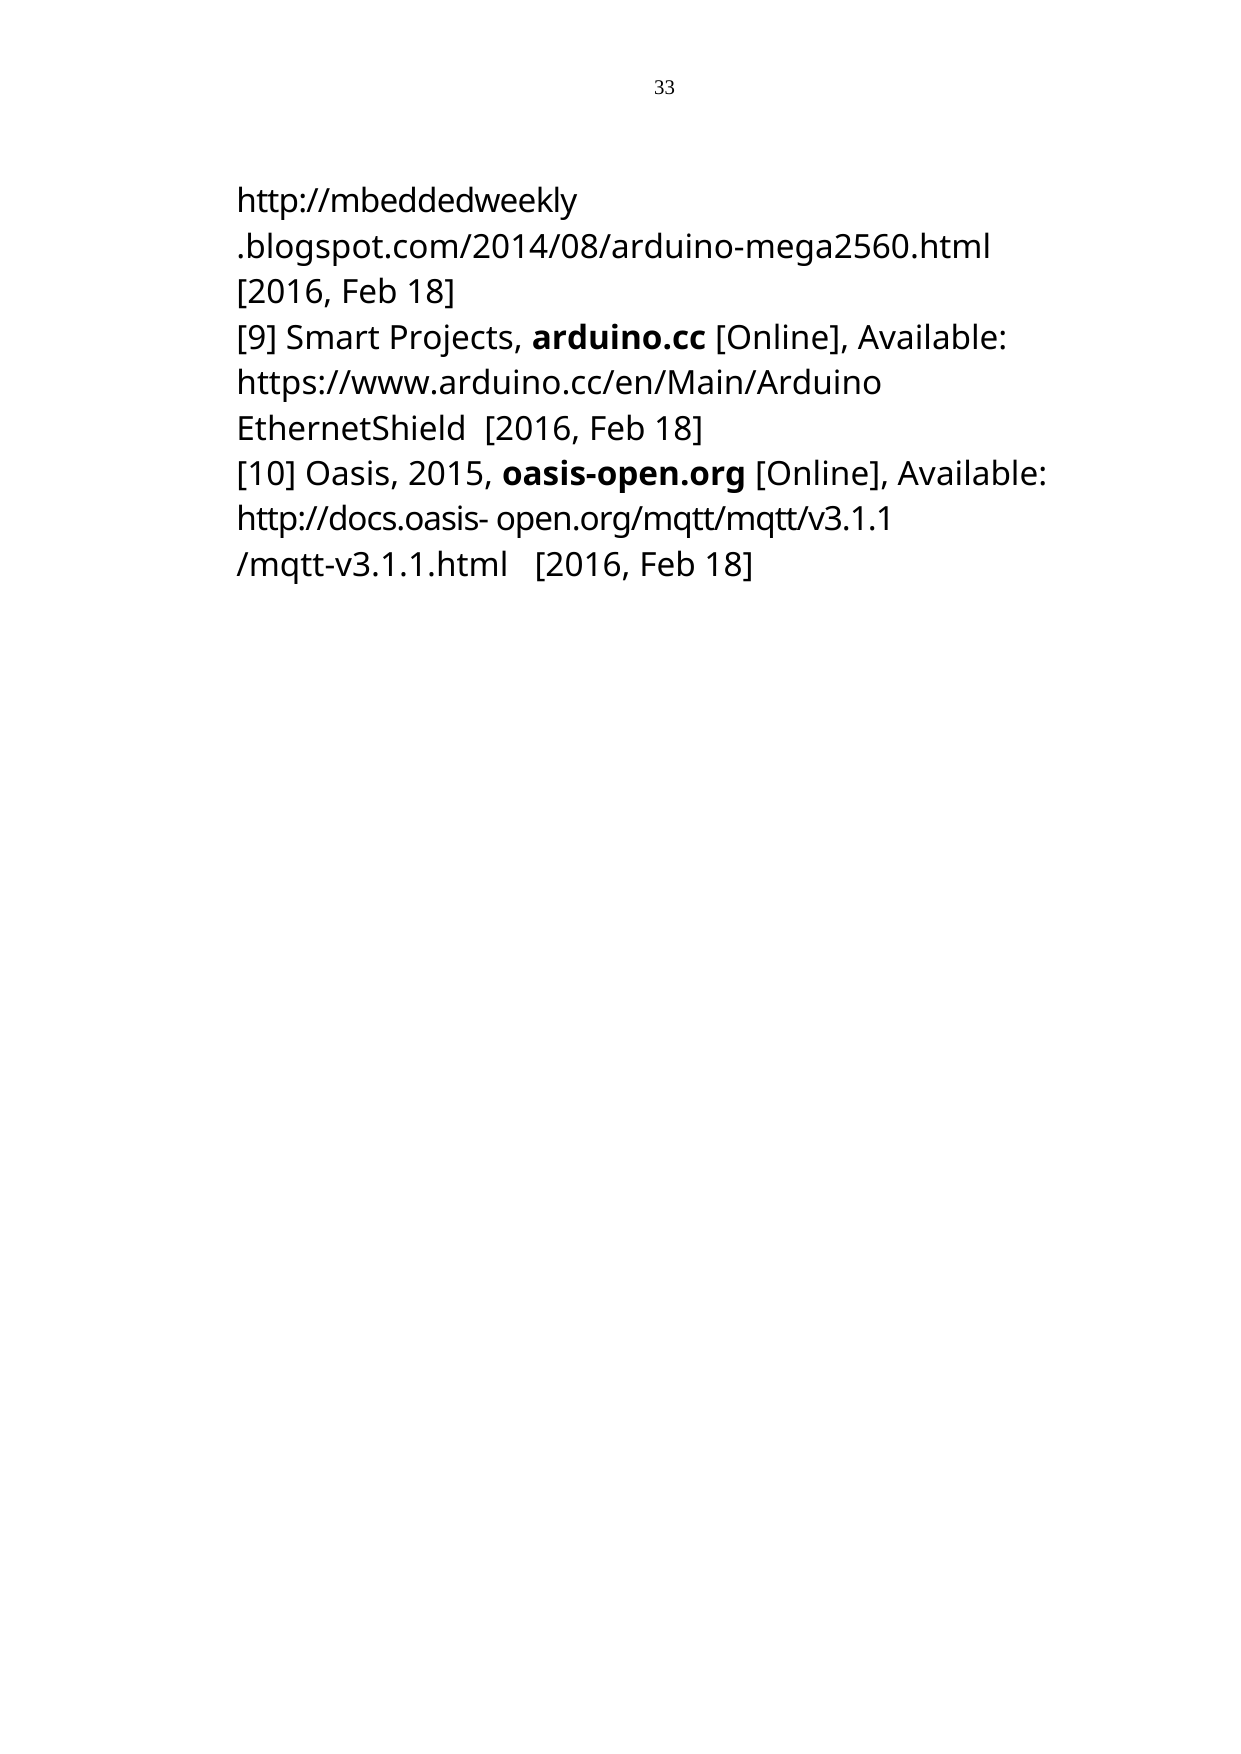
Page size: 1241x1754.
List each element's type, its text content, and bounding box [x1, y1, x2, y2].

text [236, 177, 1092, 313]
text [9] Smart Projects, arduino.cc [Online], Available: https://www.arduino.cc/en/Main/Arduino EthernetShield [2016, Feb 18] [236, 313, 1092, 450]
text [10] Oasis, 2015, oasis-open.org [Online], Available: http://docs.oasis- open.org/mqtt/mqtt/v3.1.1 /mqtt-v3.1.1.html [2016, Feb 18] [236, 450, 1092, 586]
